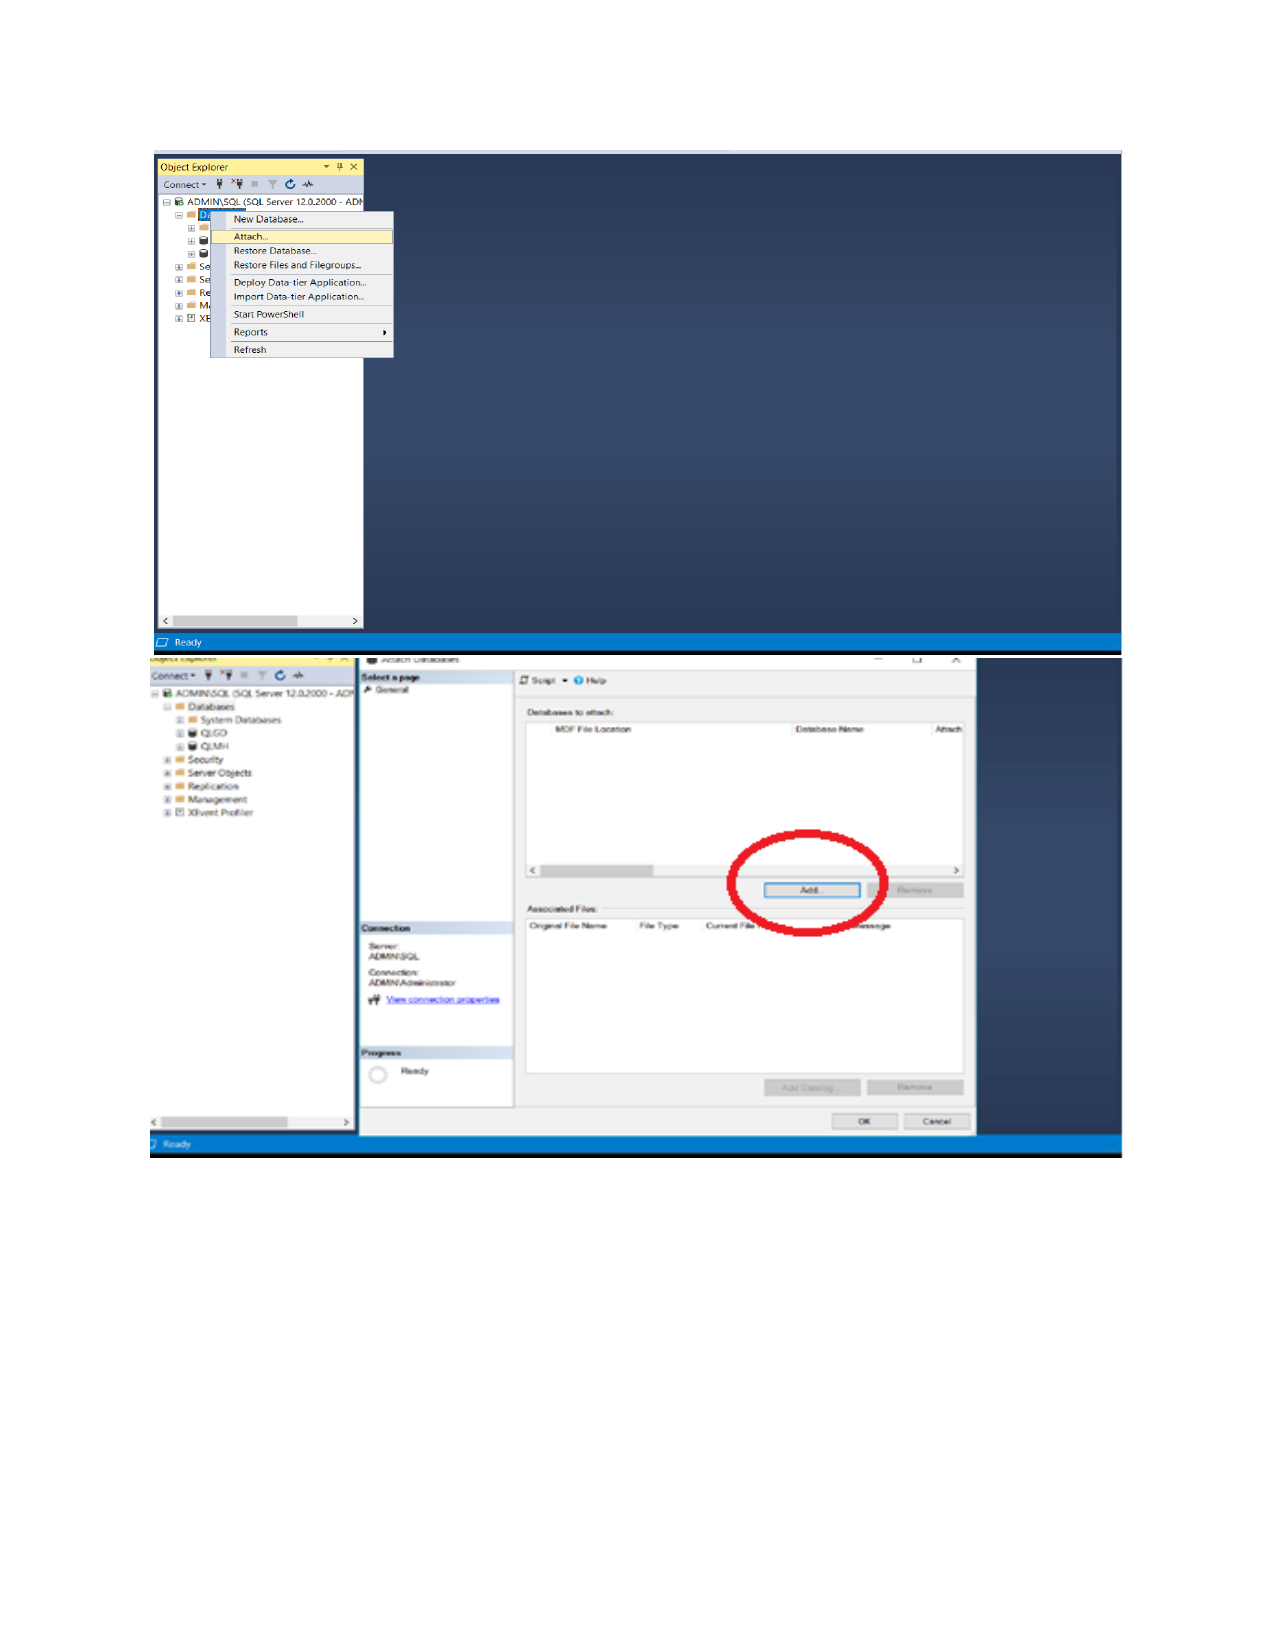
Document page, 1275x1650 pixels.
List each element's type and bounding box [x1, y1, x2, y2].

picture [150, 658, 1125, 1158]
picture [153, 150, 1122, 655]
